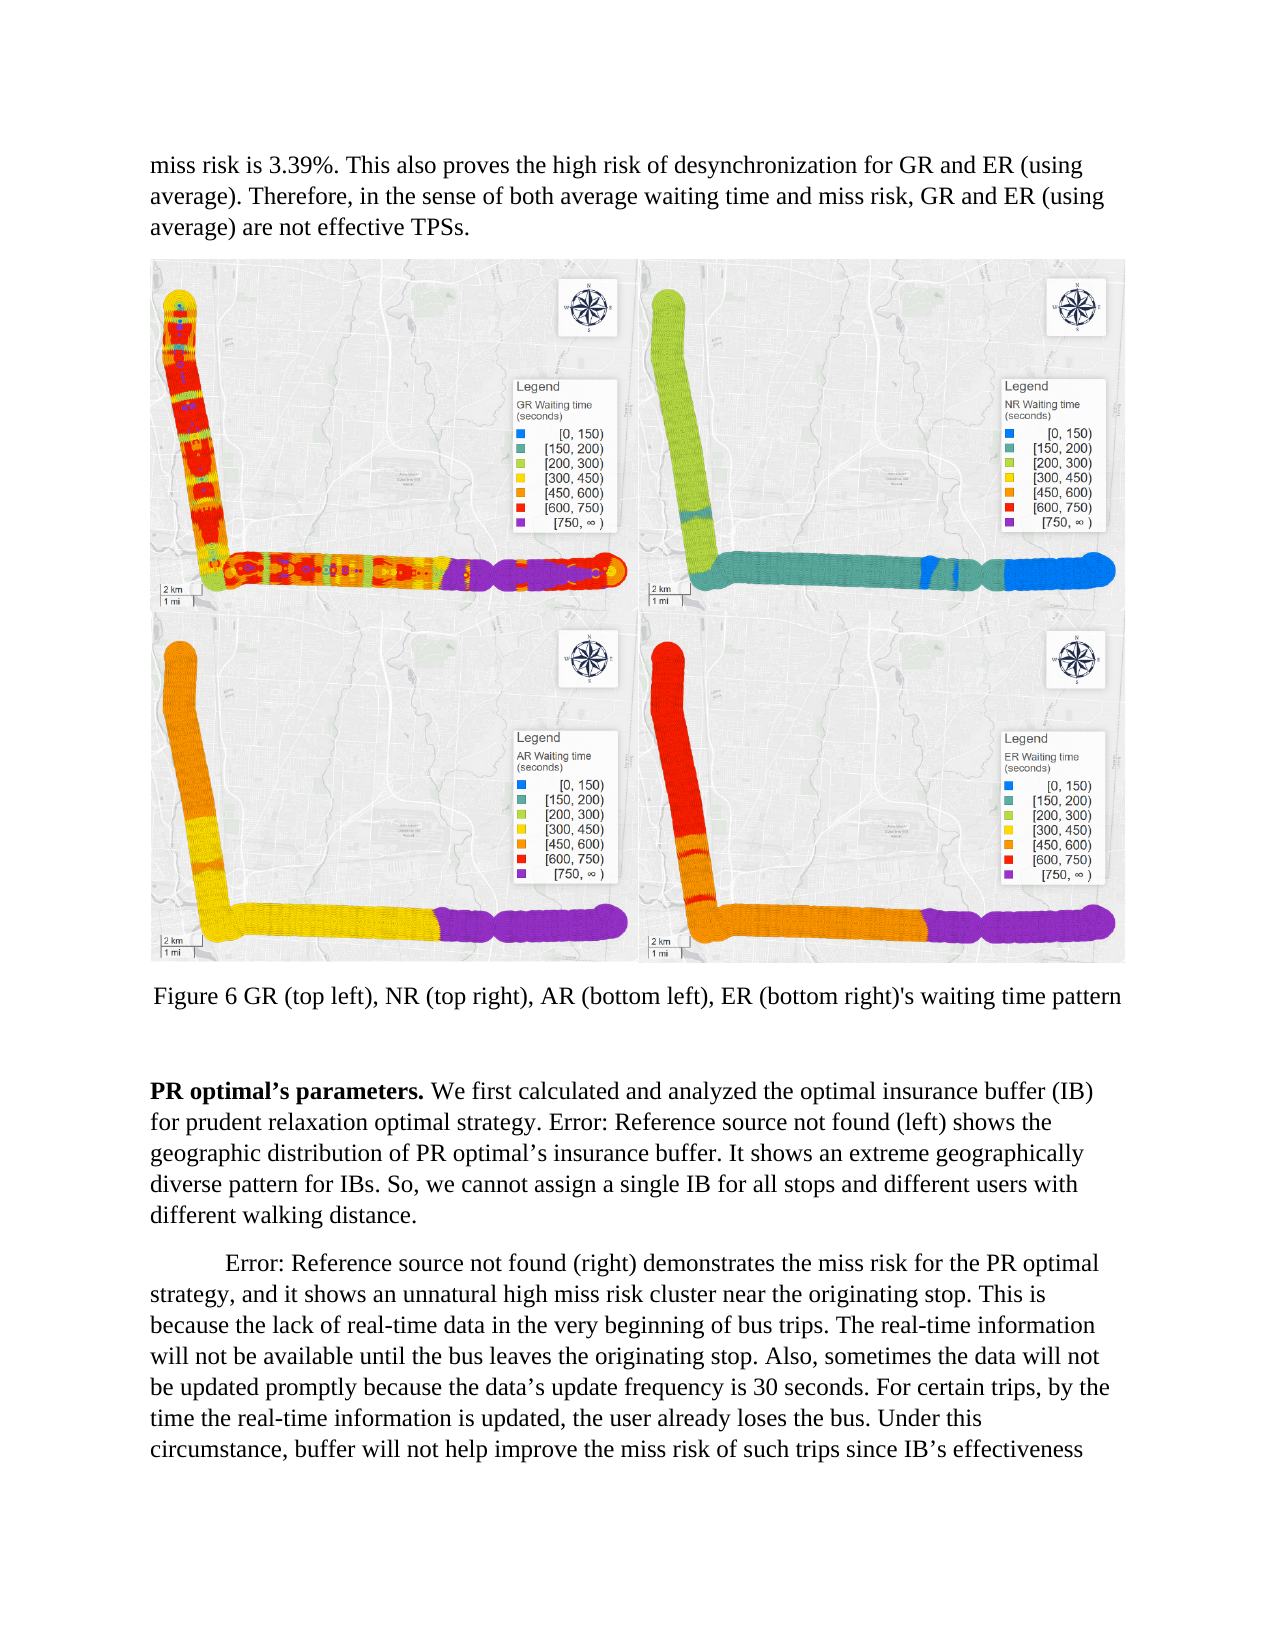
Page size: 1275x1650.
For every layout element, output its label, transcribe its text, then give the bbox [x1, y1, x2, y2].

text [150, 1248, 1125, 1463]
picture [150, 259, 1125, 963]
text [150, 150, 1125, 241]
